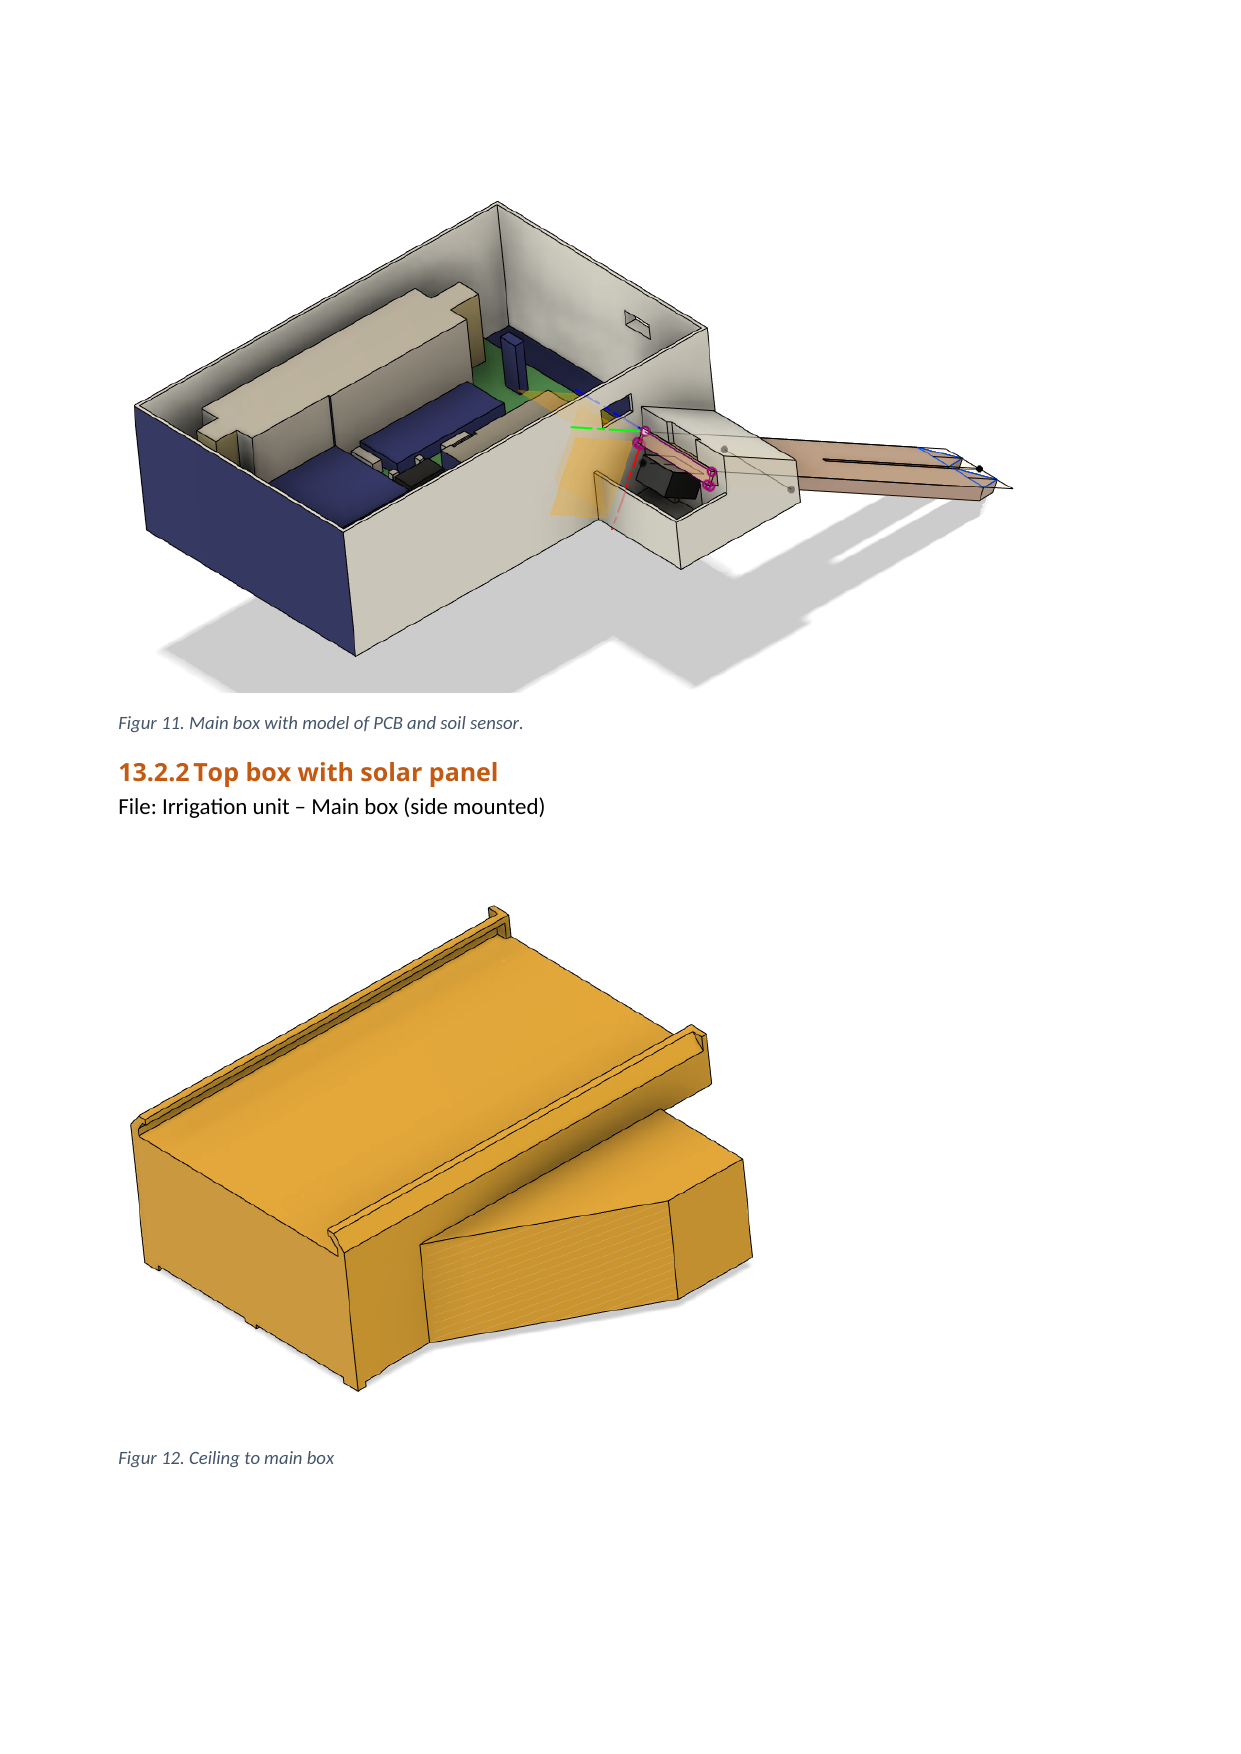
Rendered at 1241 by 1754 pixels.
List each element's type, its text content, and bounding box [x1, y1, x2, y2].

text Figur 12. Ceiling to main box [118, 1446, 1122, 1469]
text File: Irrigation unit – Main box (side mounted) [118, 792, 1122, 820]
picture [118, 885, 801, 1428]
text Figur 11. Main box with model of PCB and soil sensor. [118, 711, 1122, 734]
picture [118, 177, 1014, 693]
subtitle Top box with solar panel [118, 755, 1122, 789]
